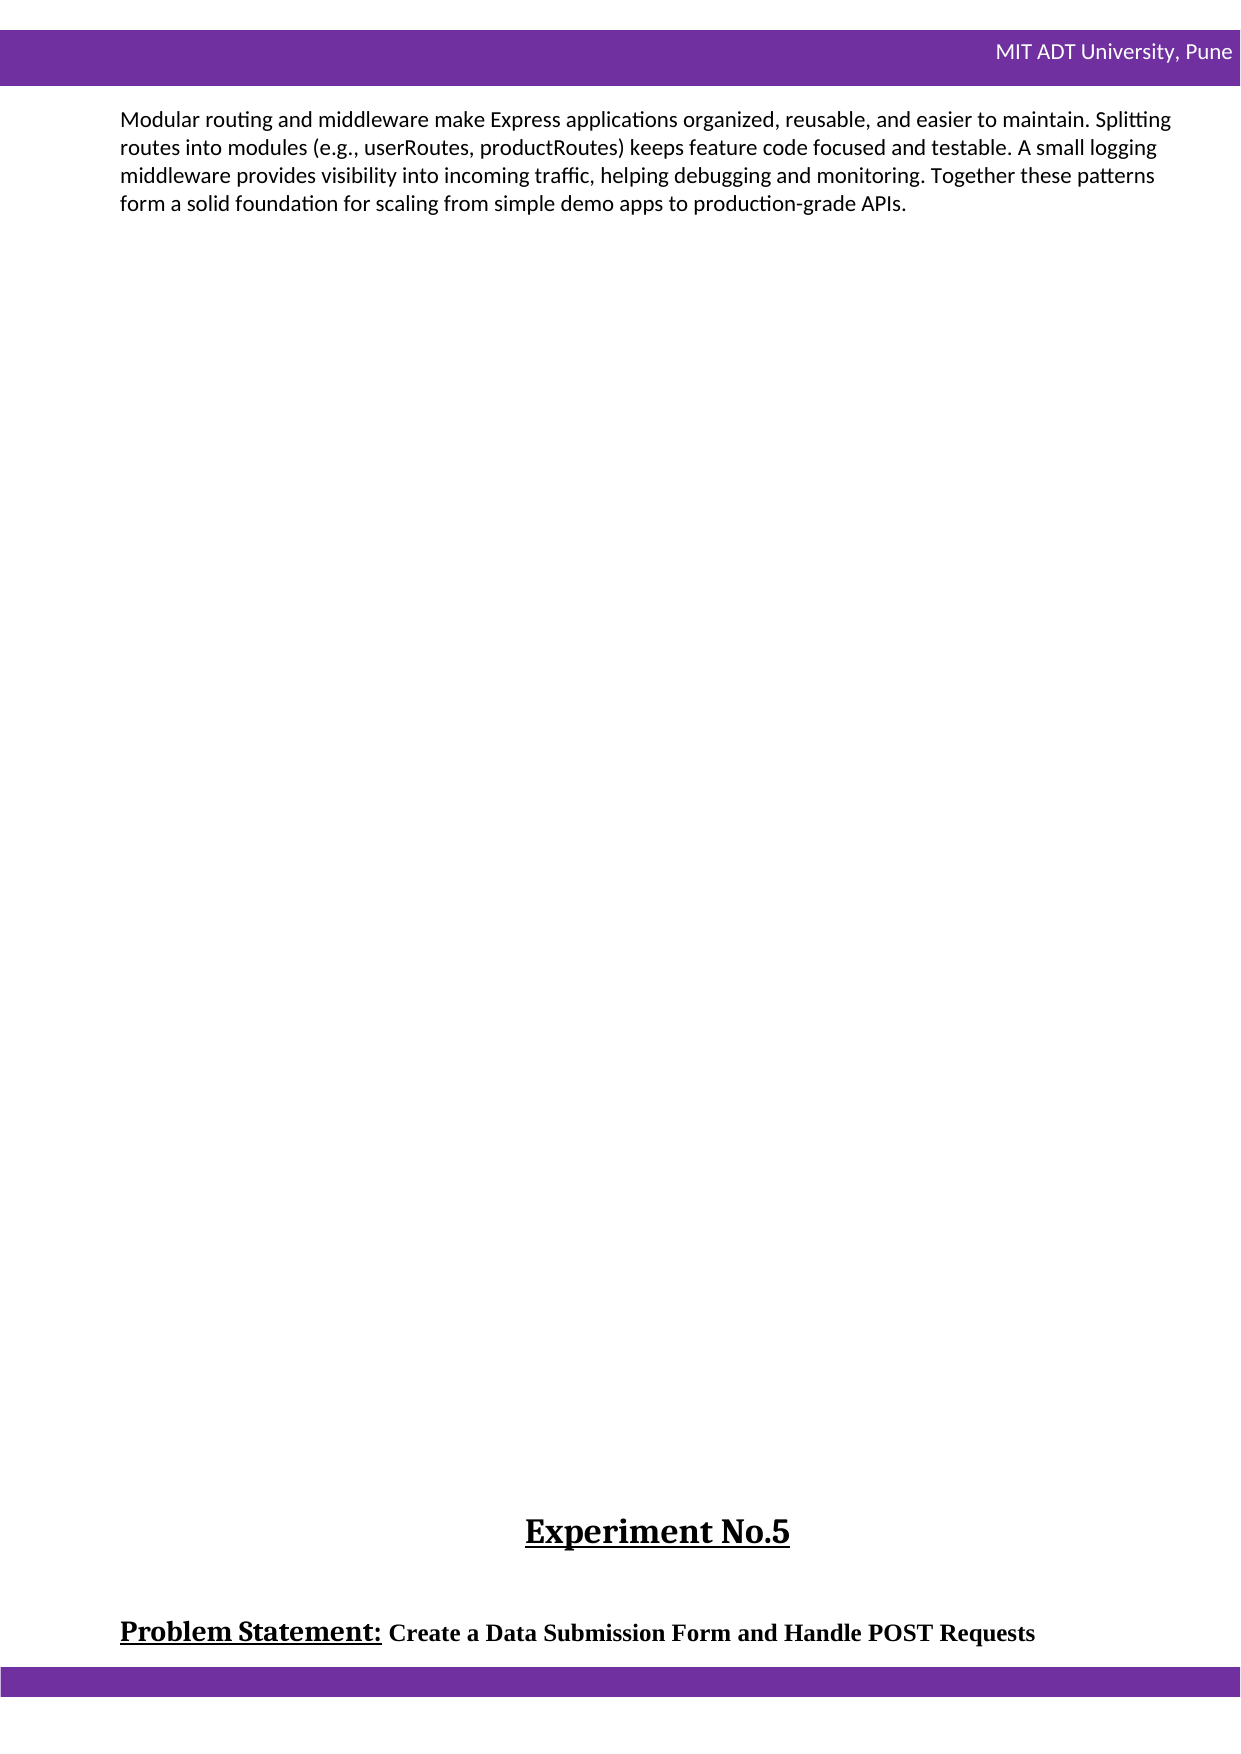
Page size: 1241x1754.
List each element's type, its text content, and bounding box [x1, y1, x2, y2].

text Modular routing and middleware make Express applications organized, reusable, and easier to maintain. Splitting routes into modules (e.g., userRoutes, productRoutes) keeps feature code focused and testable. A small logging middleware provides visibility into incoming traffic, helping debugging and monitoring. Together these patterns form a solid foundation for scaling from simple demo apps to production-grade APIs. [120, 105, 1195, 217]
subtitle Experiment No.5 [120, 1511, 1195, 1552]
subtitle Problem Statement: Create a Data Submission Form and Handle POST Requests [120, 1615, 1195, 1649]
